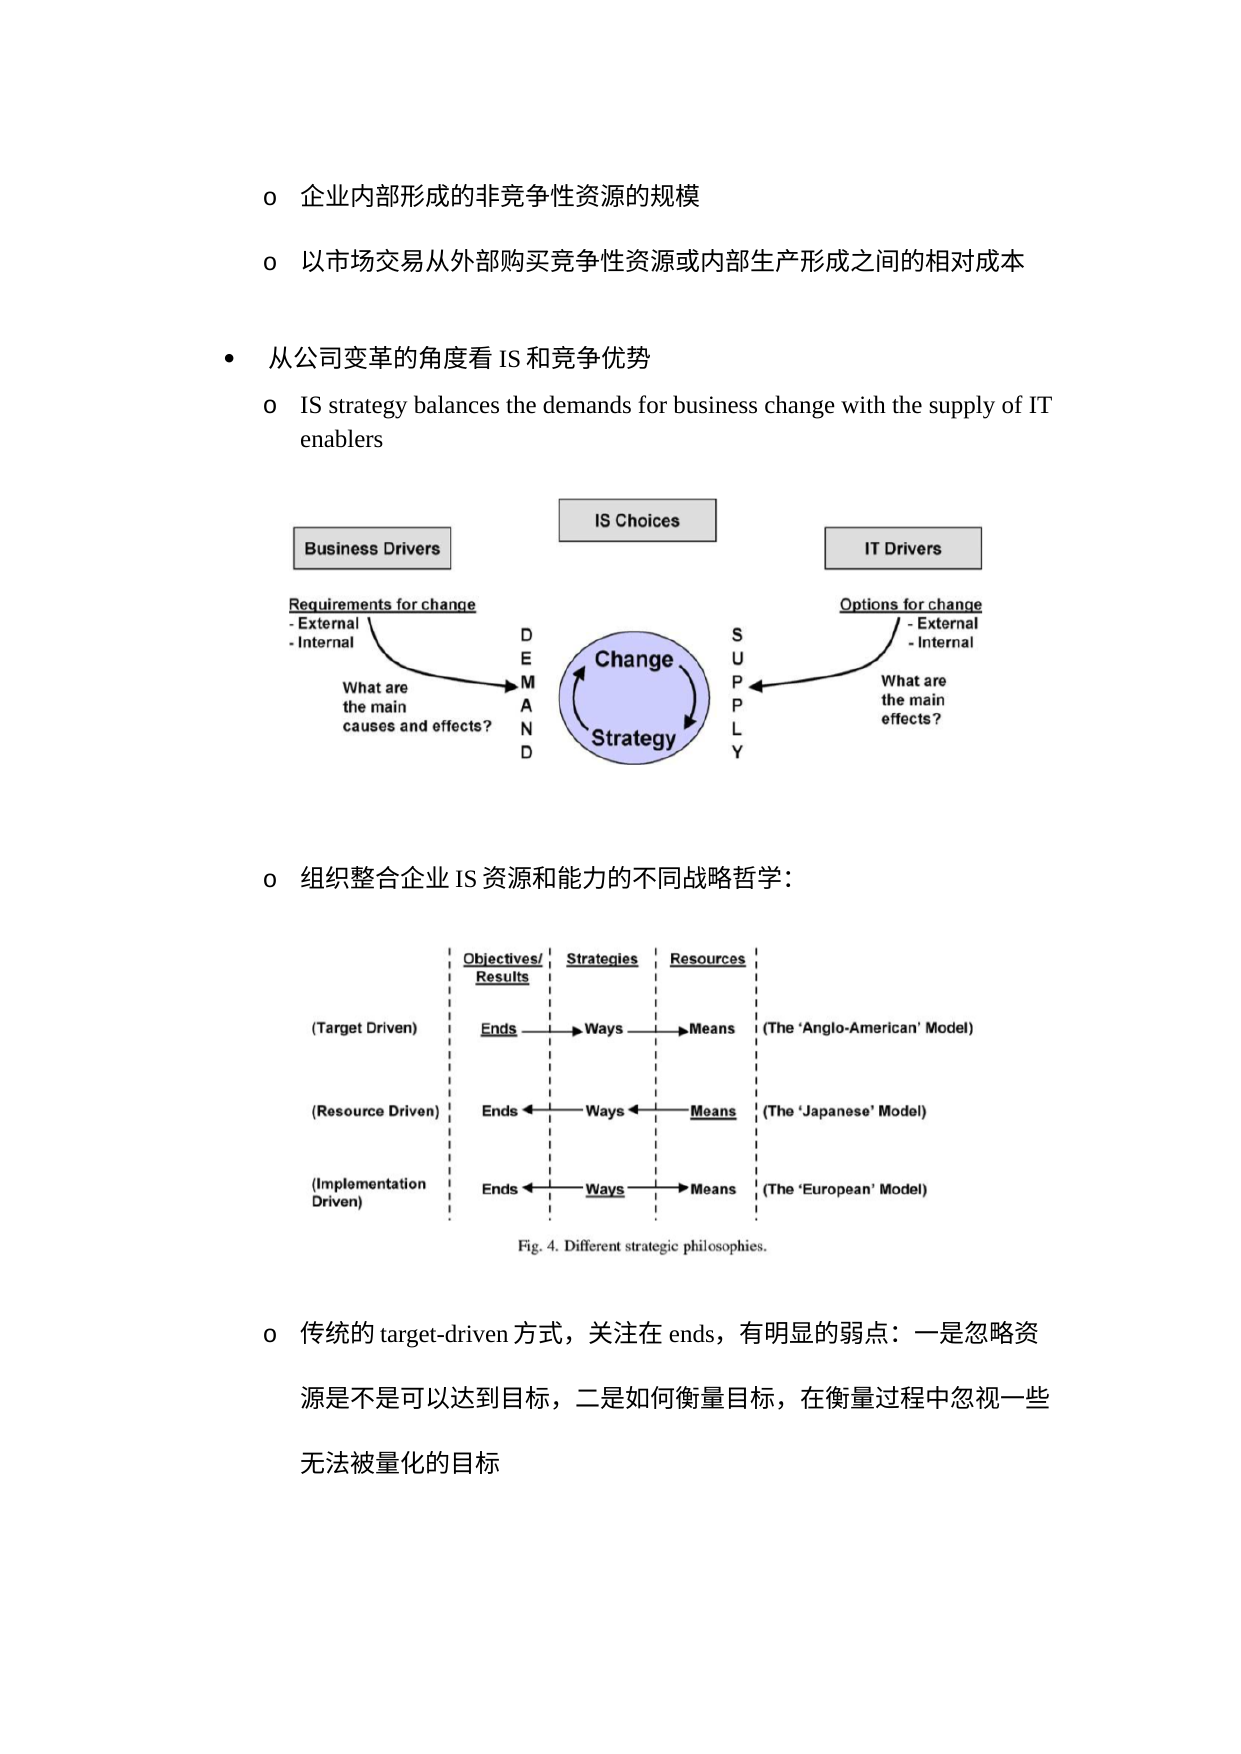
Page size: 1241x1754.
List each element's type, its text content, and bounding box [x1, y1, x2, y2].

list 传统的target-driven方式，关注在ends，有明显的弱点：一是忽略资源是不是可以达到目标，二是如何衡量目标，在衡量过程中忽视一些无法被量化的目标 [262, 1299, 1053, 1494]
picture [269, 454, 1009, 802]
list IS strategy balances the demands for business change with the supply of IT enablers [262, 389, 1053, 454]
picture [287, 909, 990, 1283]
list 组织整合企业IS资源和能力的不同战略哲学： [262, 844, 1053, 909]
list 企业内部形成的非竞争性资源的规模 [262, 162, 1053, 227]
list 以市场交易从外部购买竞争性资源或内部生产形成之间的相对成本 [262, 227, 1053, 292]
list 从公司变革的角度看IS和竞争优势 [225, 324, 1053, 389]
